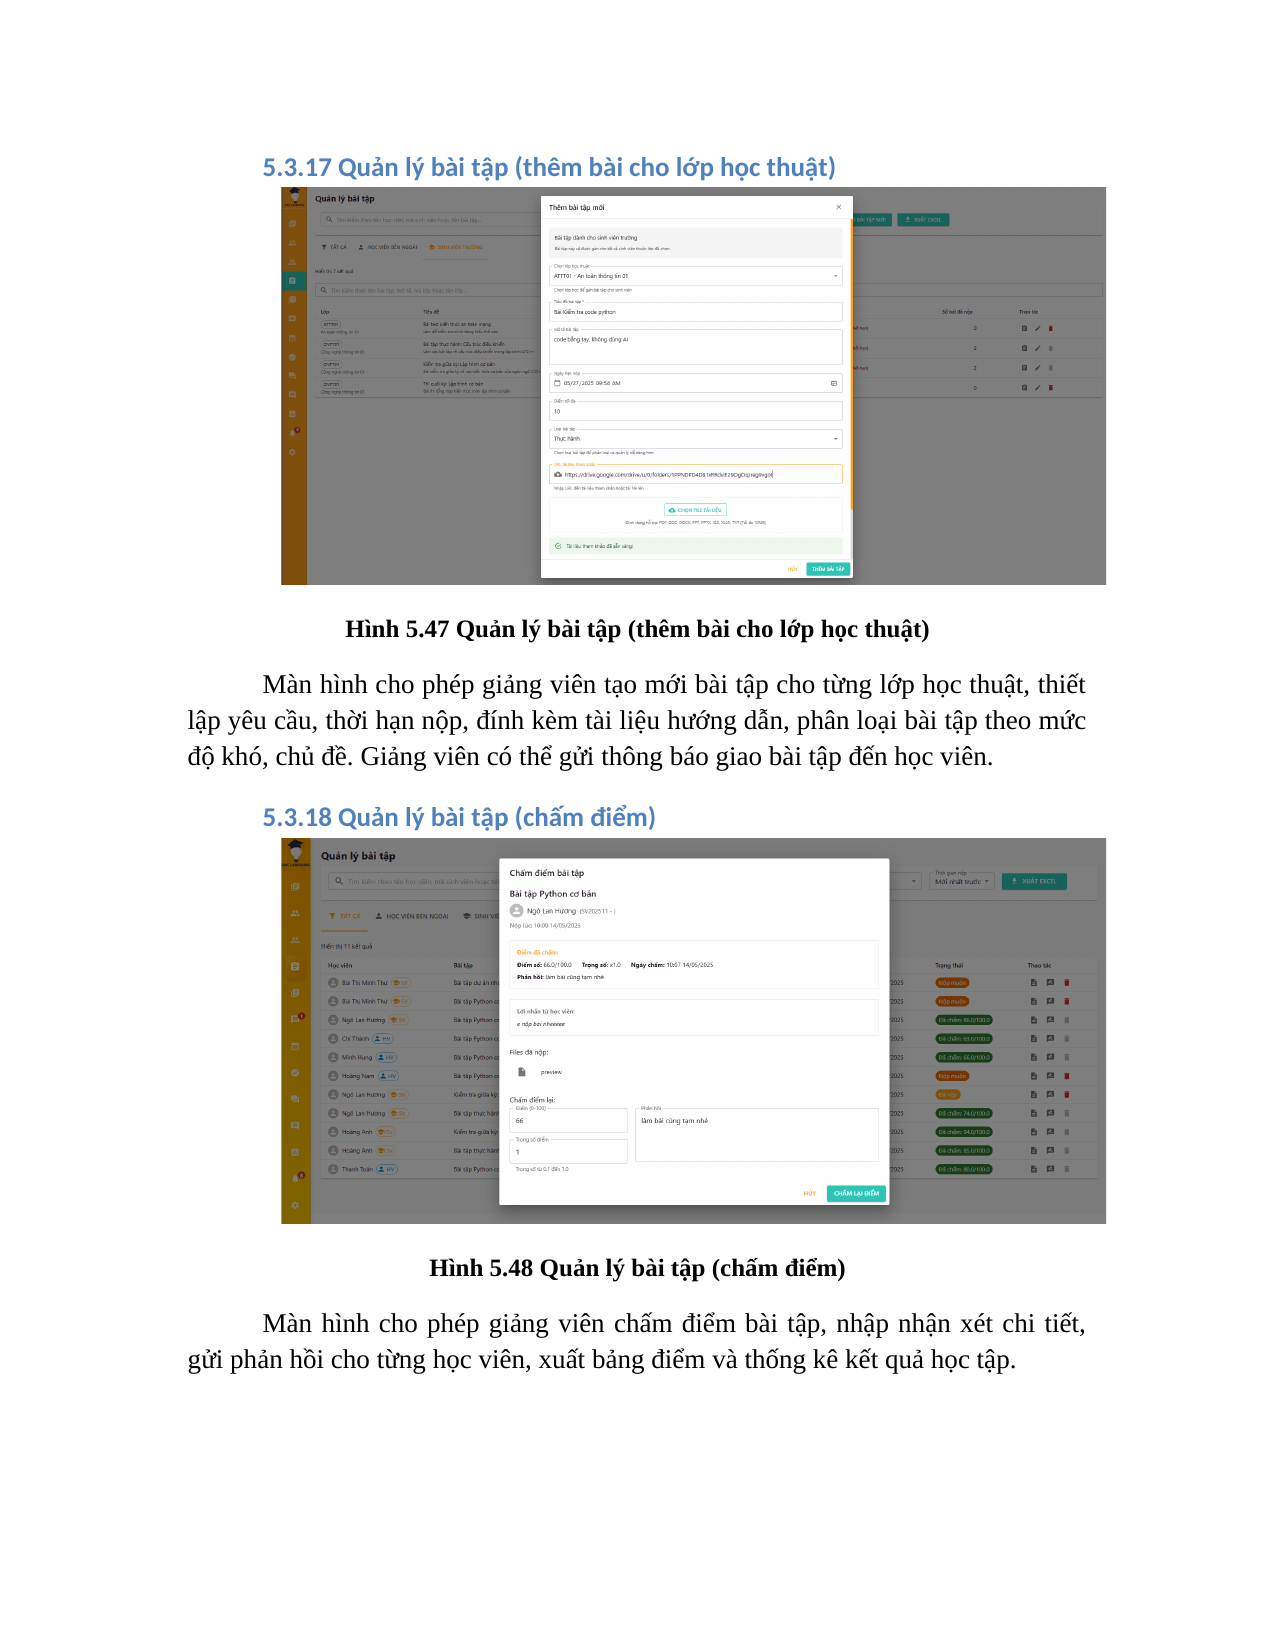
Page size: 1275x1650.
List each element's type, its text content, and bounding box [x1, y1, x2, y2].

text Hình 5.47 Quản lý bài tập (thêm bài cho lớp học thuật) [187, 614, 1087, 643]
picture [281, 838, 1107, 1224]
subtitle 5.3.18 Quản lý bài tập (chấm điểm) [187, 800, 1087, 833]
text Màn hình cho phép giảng viên chấm điểm bài tập, nhập nhận xét chi tiết, gửi phản hồi cho từng học viên, xuất bảng điểm và thống kê kết quả học tập. [187, 1307, 1087, 1374]
text Hình 5.48 Quản lý bài tập (chấm điểm) [187, 1253, 1087, 1282]
text Màn hình cho phép giảng viên tạo mới bài tập cho từng lớp học thuật, thiết lập yêu cầu, thời hạn nộp, đính kèm tài liệu hướng dẫn, phân loại bài tập theo mức độ khó, chủ đề. Giảng viên có thể gửi thông báo giao bài tập đến học viên. [187, 668, 1087, 771]
subtitle 5.3.17 Quản lý bài tập (thêm bài cho lớp học thuật) [187, 150, 1087, 183]
picture [281, 187, 1107, 585]
